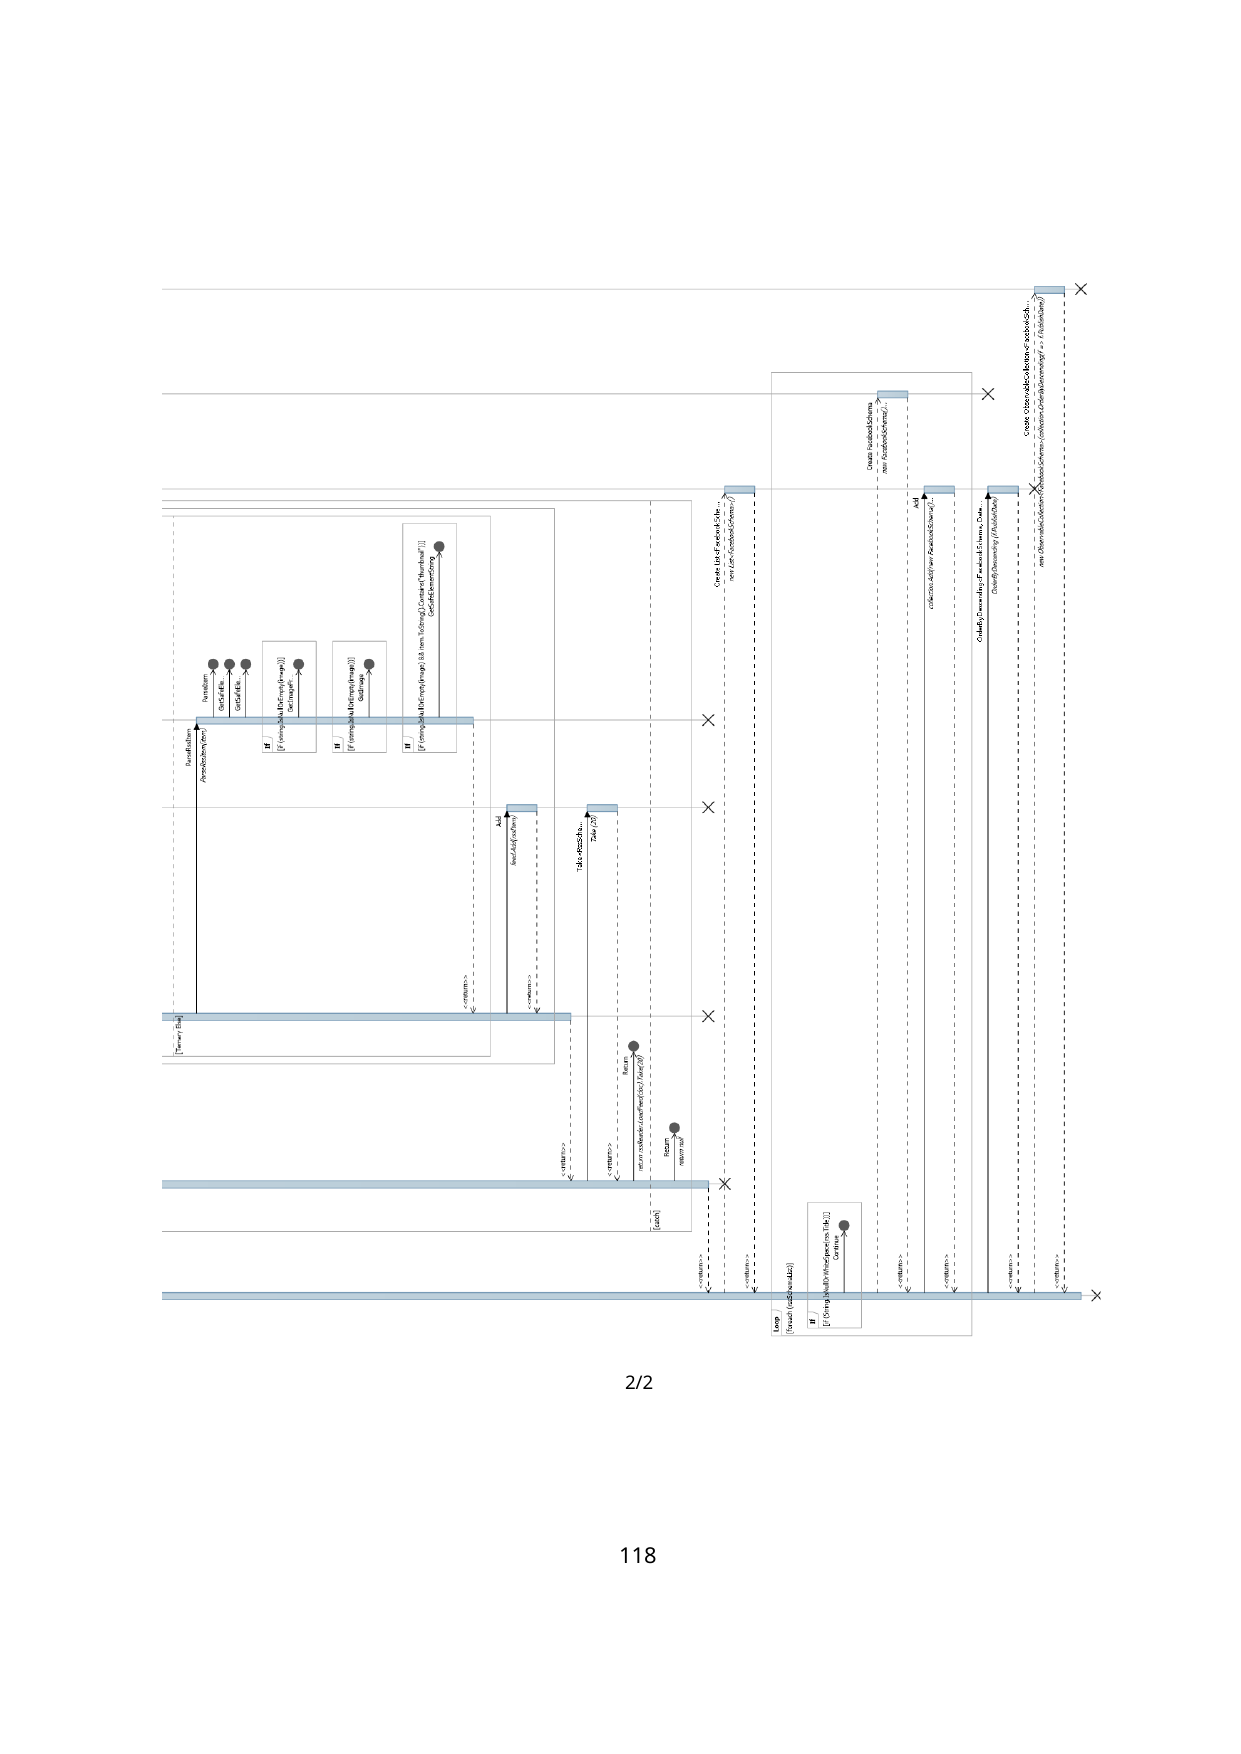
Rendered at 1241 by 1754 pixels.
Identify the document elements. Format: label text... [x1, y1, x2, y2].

text 2/2 [237, 1369, 1003, 1395]
picture [162, 231, 1101, 1361]
